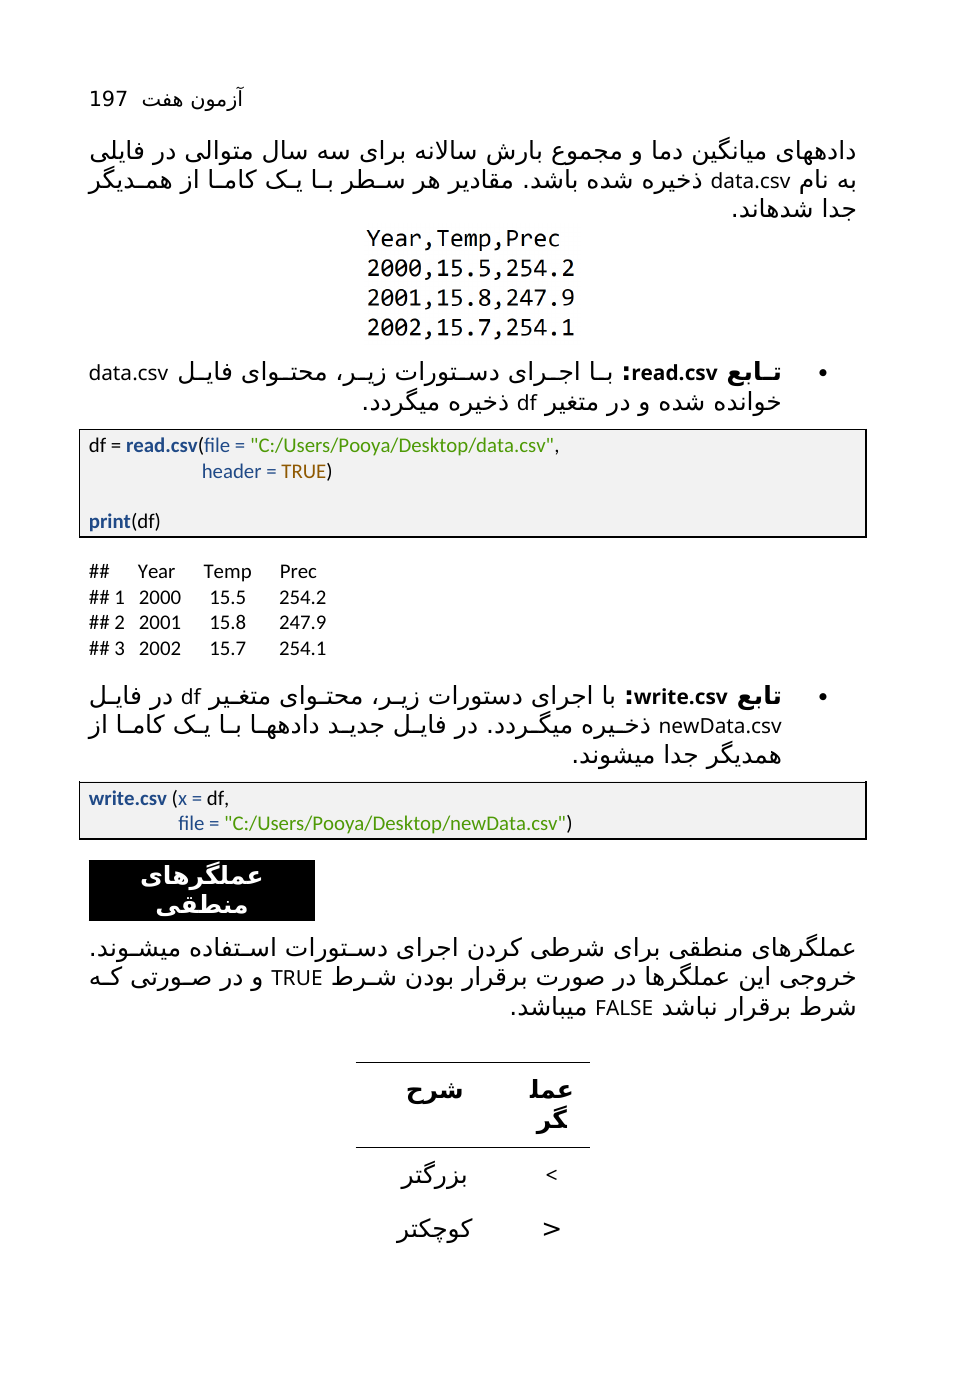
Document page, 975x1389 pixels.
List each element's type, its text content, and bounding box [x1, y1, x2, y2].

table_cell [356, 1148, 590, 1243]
picture [364, 223, 582, 345]
text عملگرهای منطقی برای شرطی کردن اجرای دستورات استفاده می‏شوند. خروجی این عملگرها در صورت برقرار بودن شرط TRUE و در صورتی که شرط برقرار نباشد FALSE می‏باشد. [89, 933, 857, 1021]
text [89, 136, 857, 223]
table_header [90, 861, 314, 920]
text df = read.csv(file = "C:/Users/Pooya/Desktop/data.csv", header = TRUE) print(df) [80, 430, 865, 536]
text ## Year Temp Prec ## 1 2000 15.5 254.2 ## 2 2001 15.8 247.9 ## 3 2002 15.7 254.1 [89, 558, 857, 660]
text write.csv (x = df, file = "C:/Users/Pooya/Desktop/newData.csv") [80, 783, 865, 838]
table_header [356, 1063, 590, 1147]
list تابع read.csv: با اجرای دستورات زیر، محتوای فایل data.csv خوانده شده و در متغیر df ذخیره می‏گردد. [89, 357, 819, 416]
list تابع write.csv: با اجرای دستورات زیر، محتوای متغیر df در فایل newData.csv ذخیره می‏گردد. در فایل جدید داده‏ها با یک کاما از همدیگر جدا می‏شوند. [89, 681, 819, 769]
